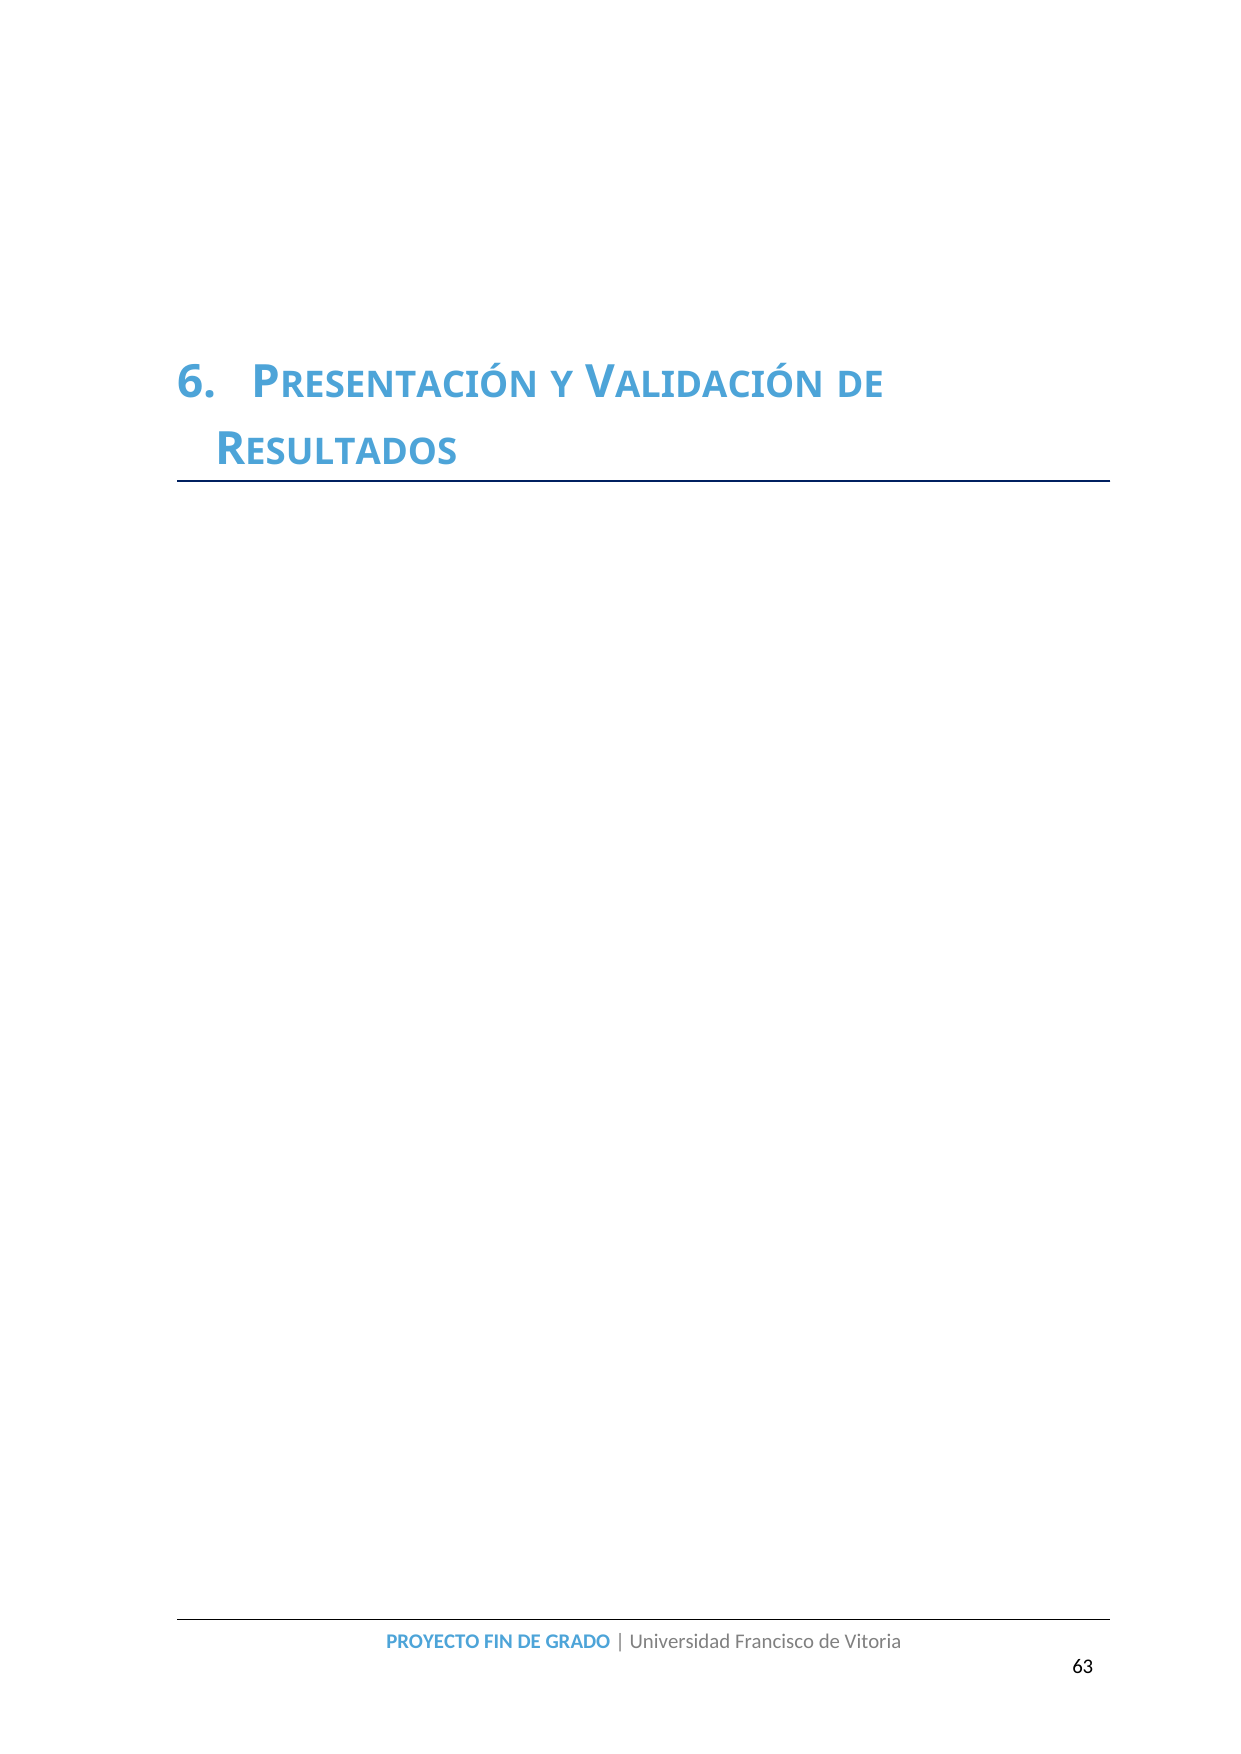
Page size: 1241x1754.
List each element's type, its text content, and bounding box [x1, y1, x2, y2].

subtitle Presentación y Validación de Resultados [177, 348, 1110, 480]
